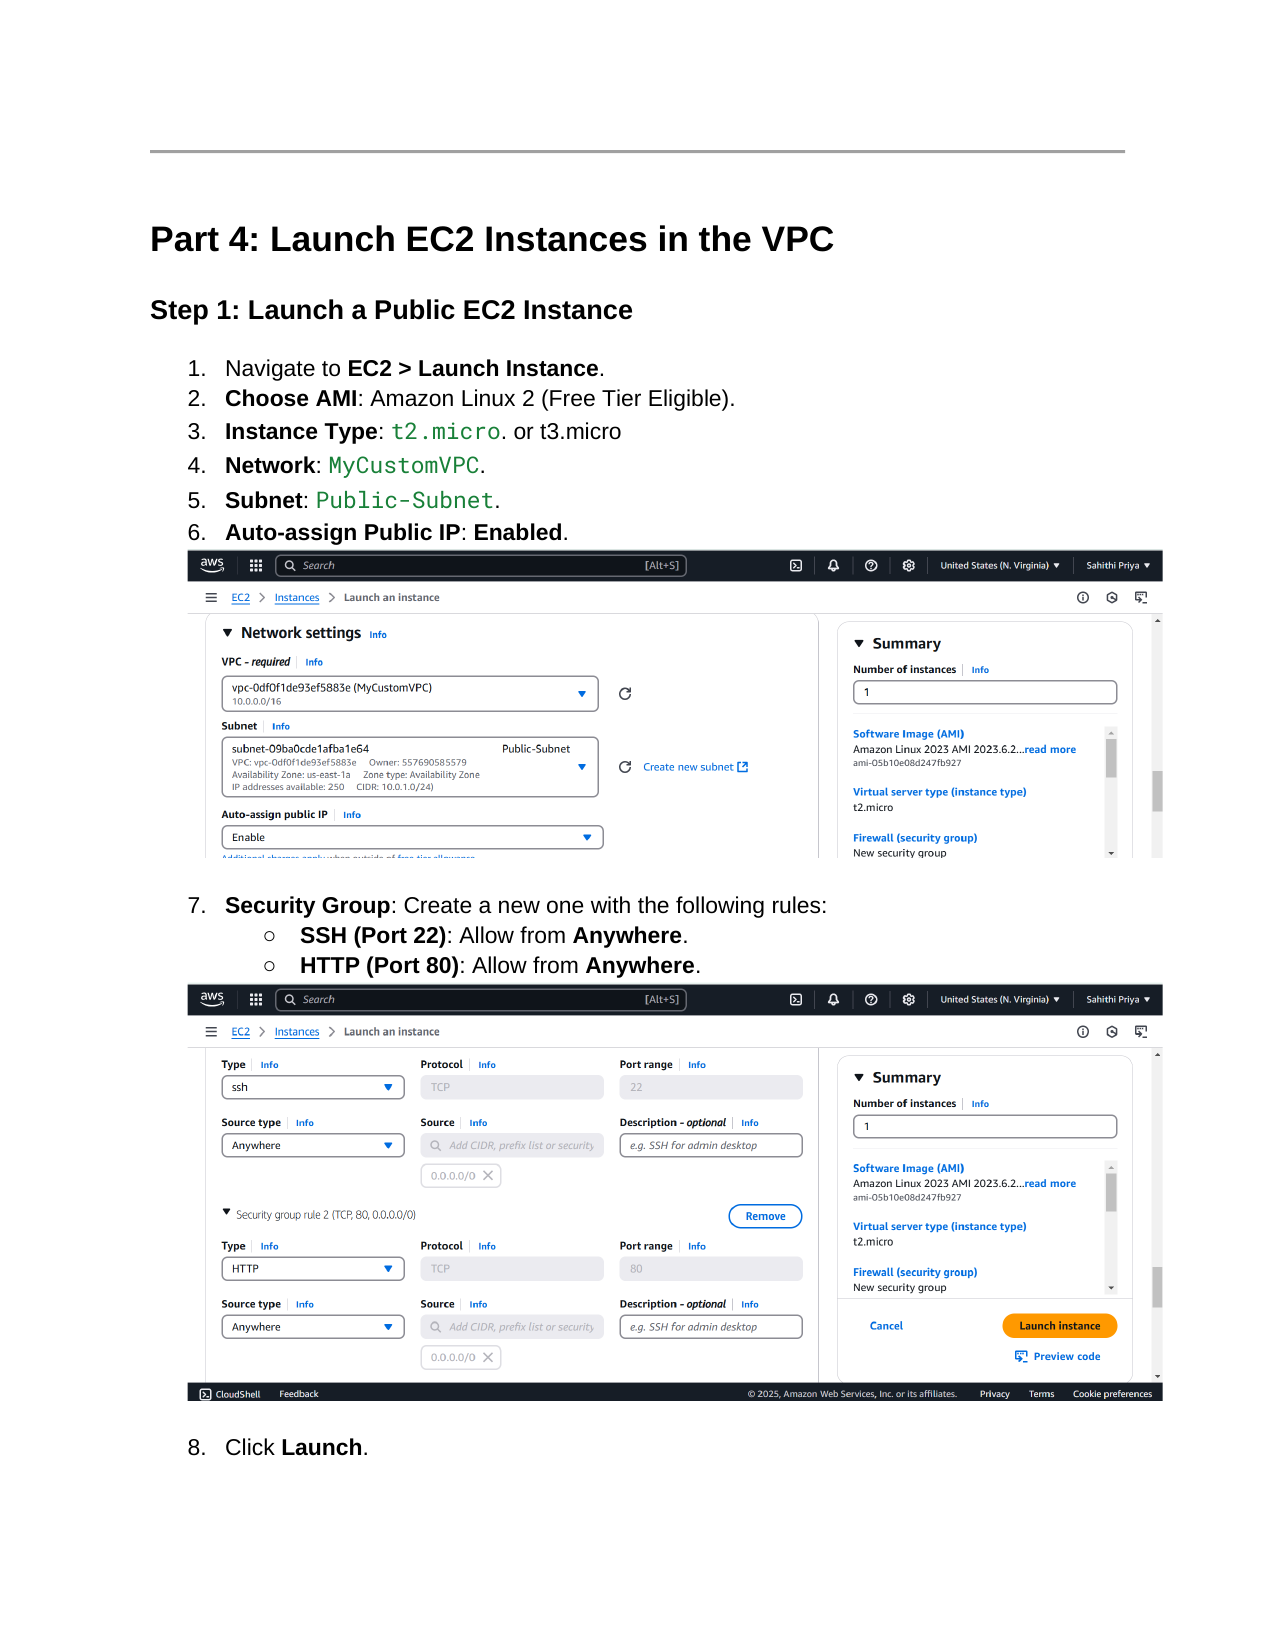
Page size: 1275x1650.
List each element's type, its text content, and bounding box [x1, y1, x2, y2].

subtitle Step 1: Launch a Public EC2 Instance [150, 294, 1125, 325]
list Navigate to EC2 > Launch Instance. [187, 354, 1125, 381]
list Subnet: Public-Subnet. [187, 484, 1125, 514]
list Click Launch. [187, 1434, 1125, 1461]
list Auto-assign Public IP: Enabled. [187, 519, 1125, 545]
list SSH (Port 22): Allow from Anywhere. [262, 922, 1125, 948]
picture [187, 982, 1163, 1401]
list Instance Type: t2.micro. or t3.micro [187, 415, 1125, 445]
list Network: MyCustomVPC. [187, 450, 1125, 480]
list Choose AMI: Amazon Linux 2 (Free Tier Eligible). [187, 385, 1125, 411]
picture [187, 549, 1163, 858]
subtitle Part 4: Launch EC2 Instances in the VPC [150, 218, 1125, 258]
list HTTP (Port 80): Allow from Anywhere. [262, 952, 1125, 979]
list Security Group: Create a new one with the following rules: [187, 892, 1125, 918]
